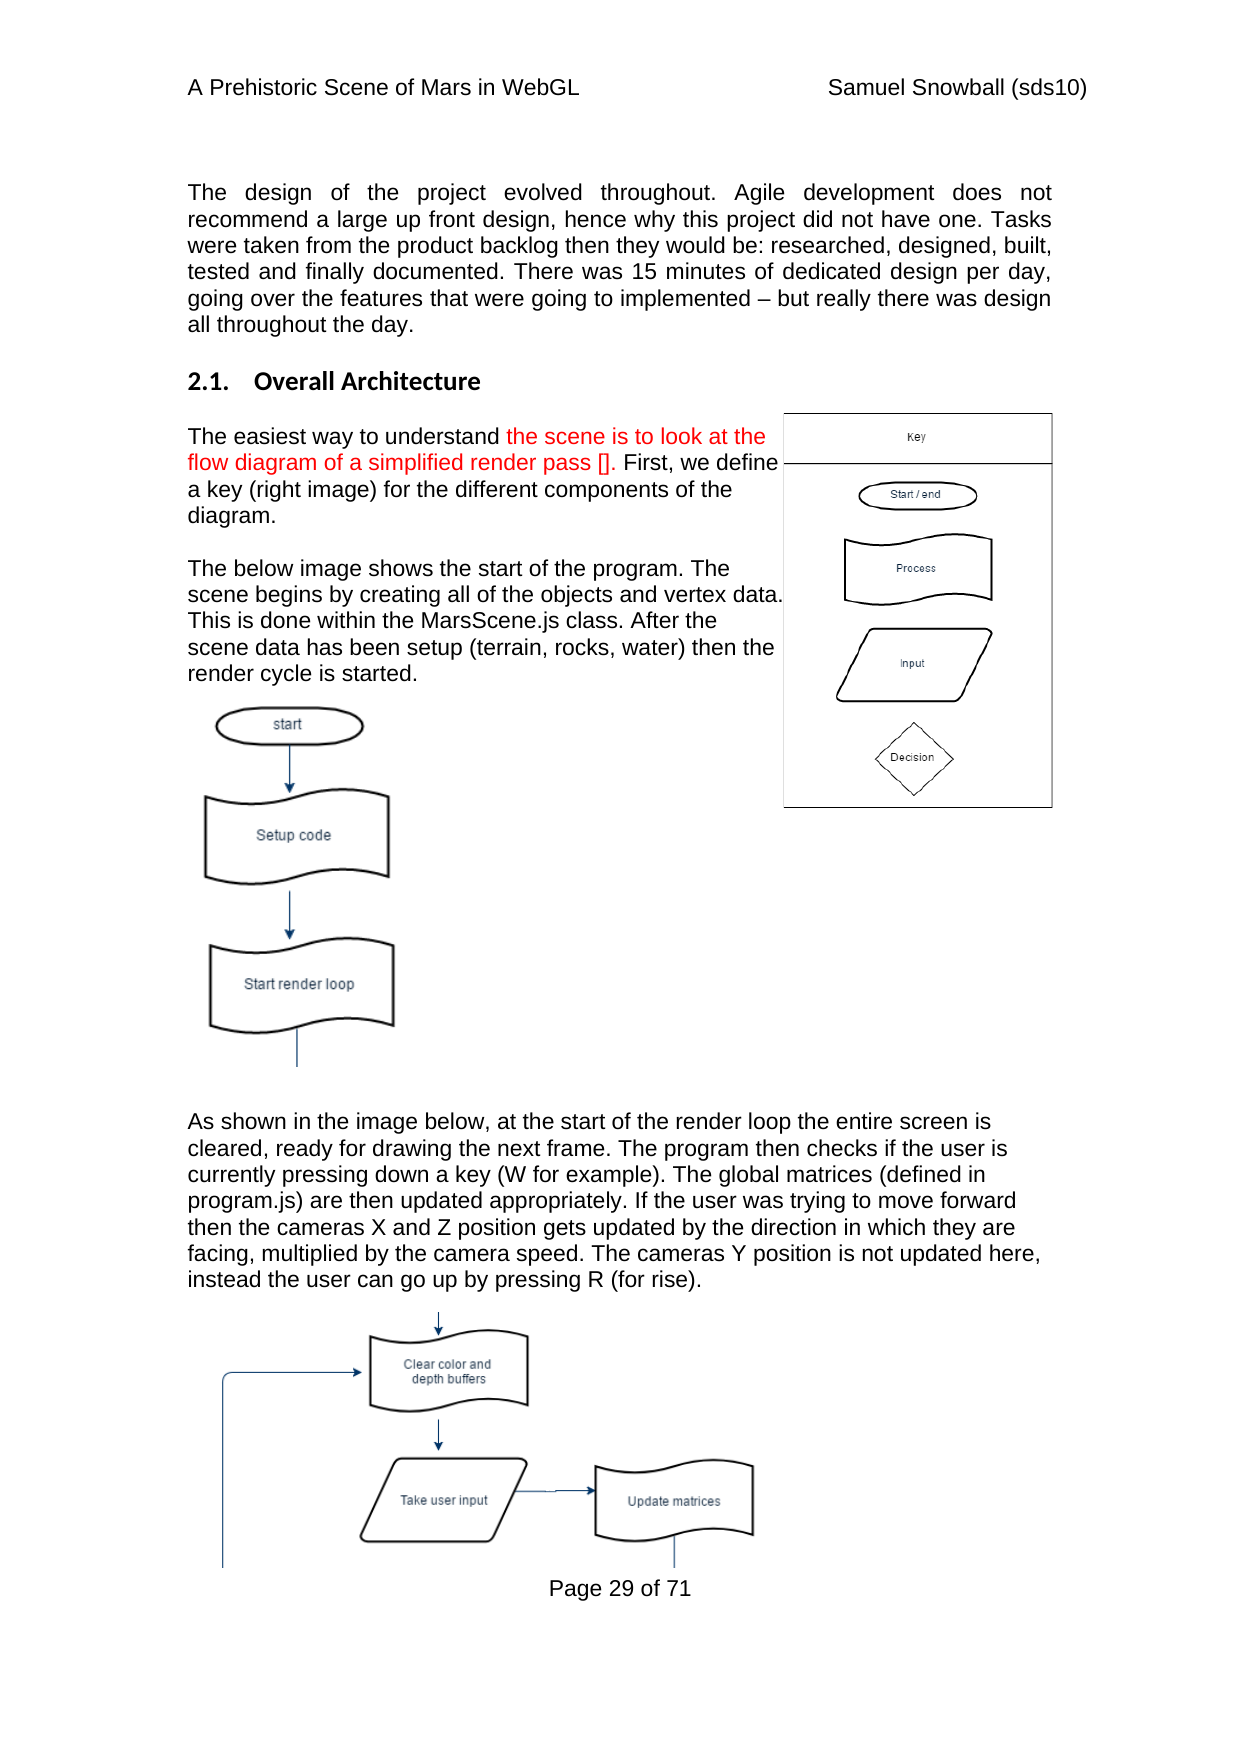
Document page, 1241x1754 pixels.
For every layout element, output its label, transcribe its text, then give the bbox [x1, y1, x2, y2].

text As shown in the image below, at the start of the render loop the entire screen is cleared, ready for drawing the next frame. The program then checks if the user is currently pressing down a key (W for example). The global matrices (defined in program.js) are then updated appropriately. If the user was trying to move forward then the cameras X and Z position gets updated by the direction in which they are facing, multiplied by the camera speed. The cameras Y position is not updated here, instead the user can go up by pressing R (for rise). [187, 1029, 1053, 1214]
picture [186, 1233, 796, 1489]
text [187, 153, 1053, 258]
text 2.1. Overall Architecture [187, 284, 1053, 318]
text The below image shows the start of the program. The scene begins by creating all of the objects and vertex data. This is done within the MarsScene.js class. After the scene data has been setup (terrain, rocks, water) then the render cycle is started. [187, 476, 1053, 607]
text The easiest way to understand the scene is to look at the flow diagram of a simplified render pass []. First, we define a key (right image) for the different components of the diagram. [187, 344, 1053, 449]
